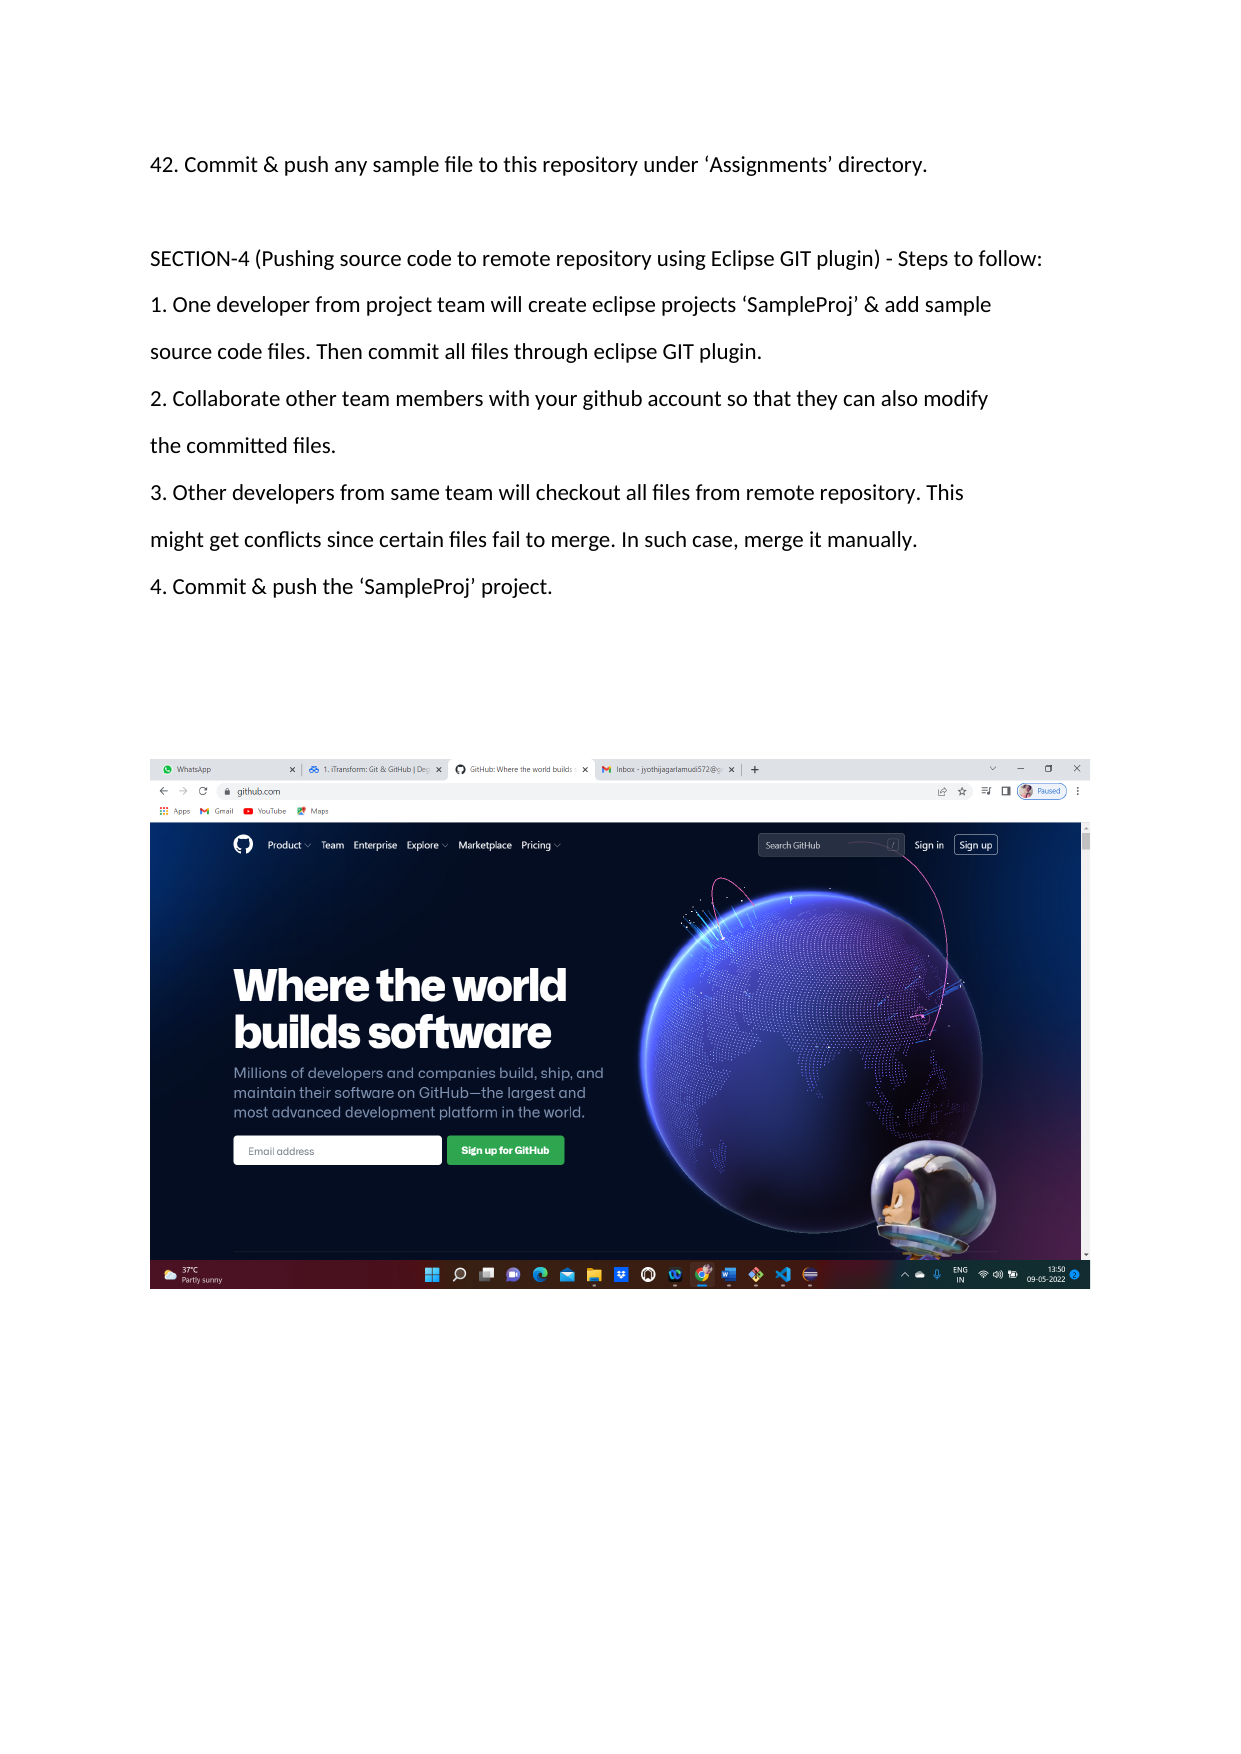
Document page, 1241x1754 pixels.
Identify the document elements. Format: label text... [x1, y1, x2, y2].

text 2. Collaborate other team members with your github account so that they can also modify [150, 384, 1090, 412]
picture [150, 759, 1091, 1289]
text 3. Other developers from same team will checkout all files from remote repository. This [150, 478, 1090, 506]
text might get conflicts since certain files fail to merge. In such case, merge it manually. [150, 525, 1090, 553]
text 4. Commit & push the ‘SampleProj’ project. [150, 572, 1090, 600]
text 1. One developer from project team will create eclipse projects ‘SampleProj’ & add sample [150, 291, 1090, 319]
text SECTION-4 (Pushing source code to remote repository using Eclipse GIT plugin) - Steps to follow: [150, 244, 1090, 272]
text the committed files. [150, 431, 1090, 459]
text source code files. Then commit all files through eclipse GIT plugin. [150, 337, 1090, 366]
text 42. Commit & push any sample file to this repository under ‘Assignments’ directory. [150, 150, 1090, 178]
